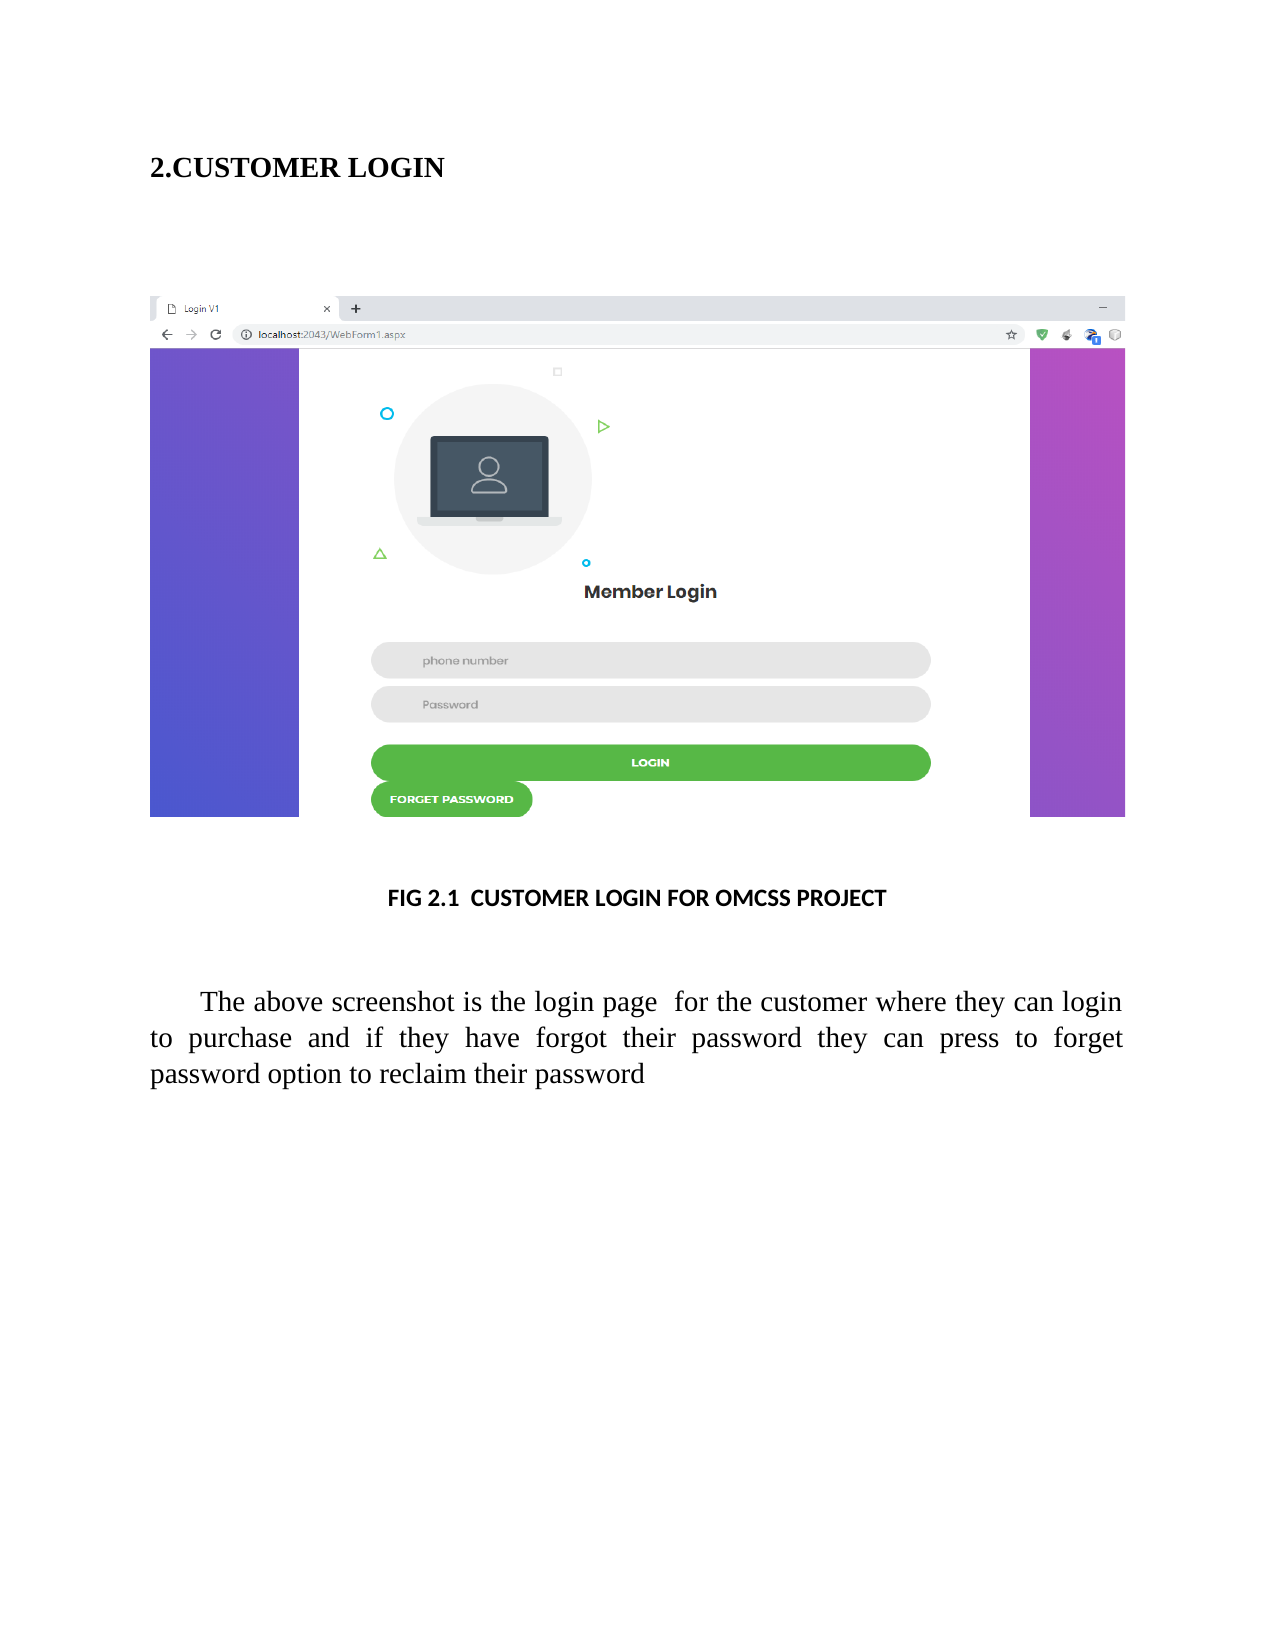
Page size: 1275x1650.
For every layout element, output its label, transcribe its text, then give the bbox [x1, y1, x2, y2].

text 2.CUSTOMER LOGIN [150, 150, 1125, 183]
text The above screenshot is the login page for the customer where they can login to purchase and if they have forgot their password they can press to forget password option to reclaim their password [150, 984, 1125, 1090]
text FIG 2.1 CUSTOMER LOGIN FOR OMCSS PROJECT [150, 882, 1125, 912]
picture [150, 296, 1125, 817]
